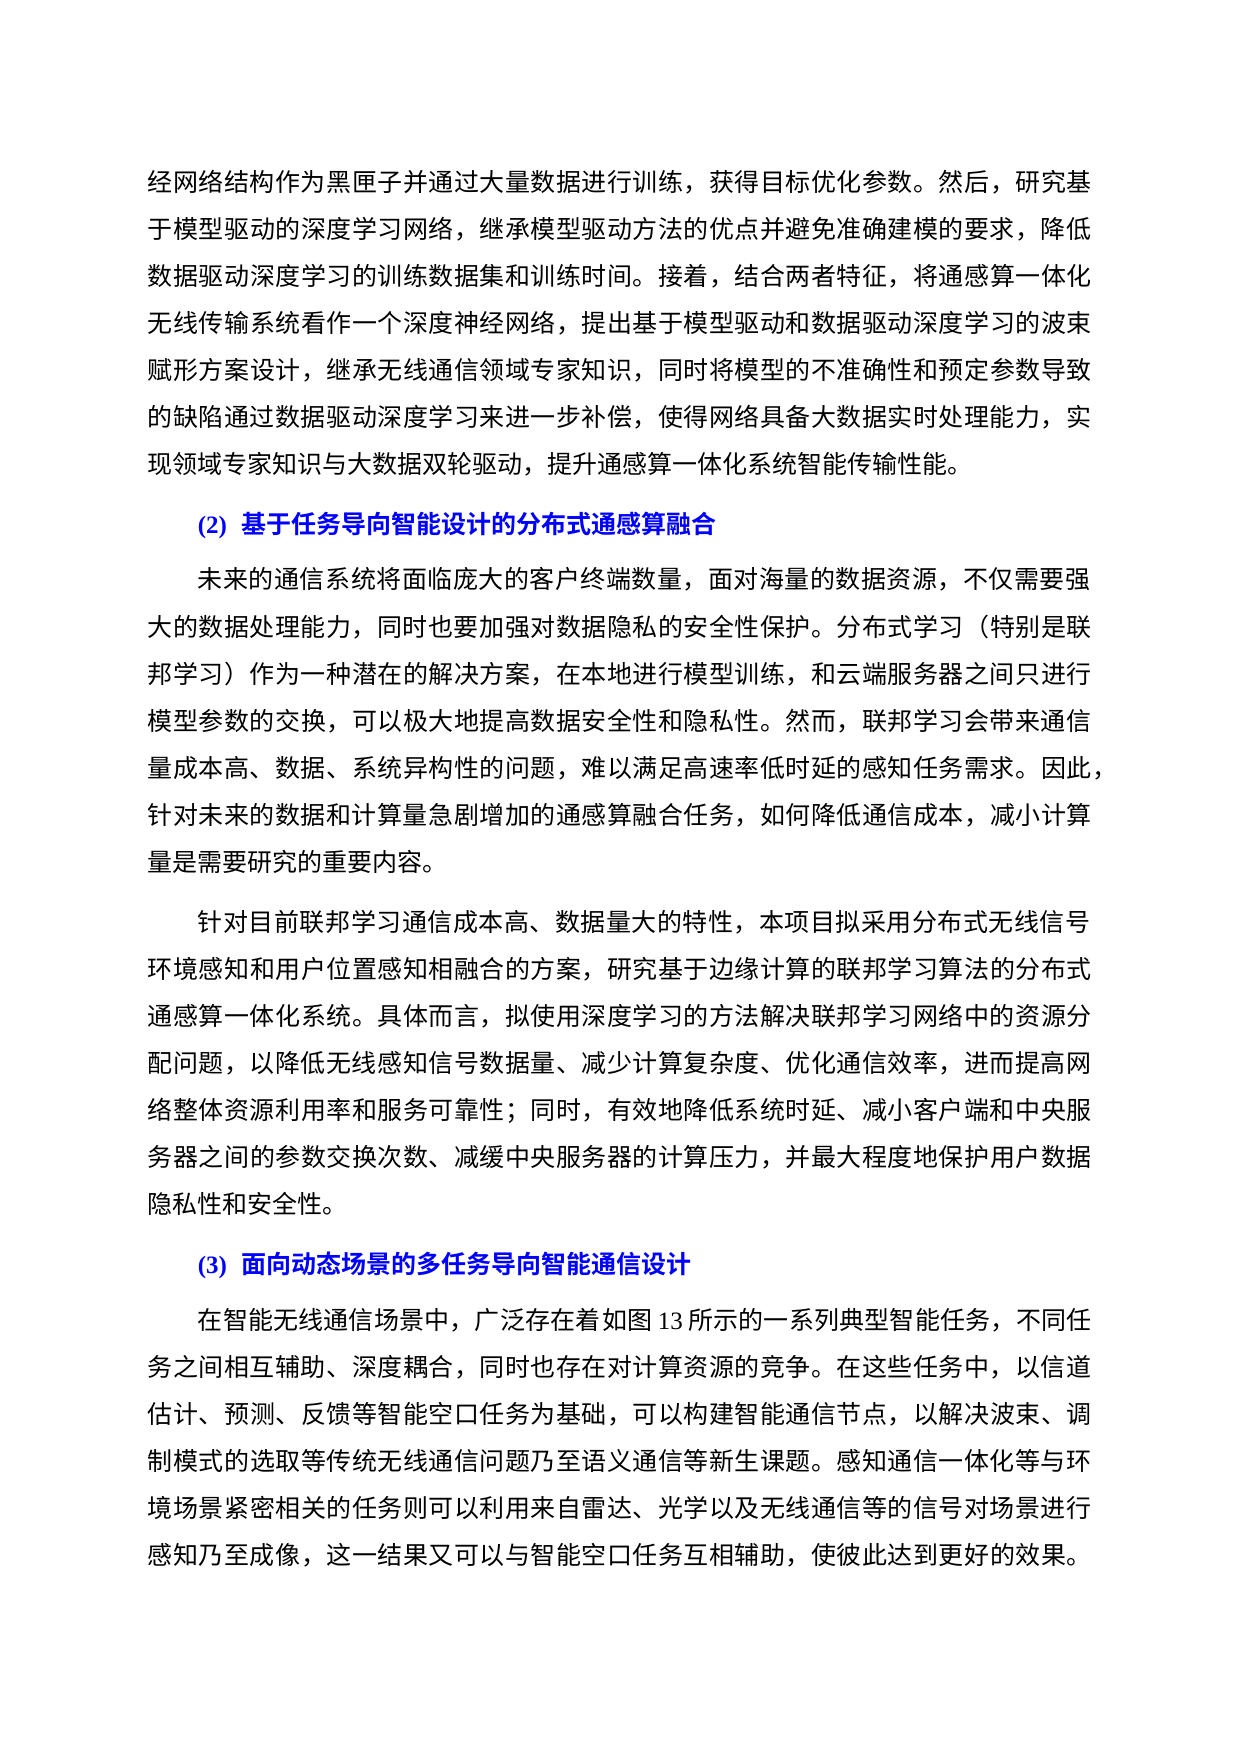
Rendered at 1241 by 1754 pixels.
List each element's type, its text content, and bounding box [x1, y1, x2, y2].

list 面向动态场景的多任务导向智能通信设计 [198, 1244, 1092, 1280]
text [148, 162, 1092, 481]
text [148, 1300, 1092, 1572]
text 未来的通信系统将面临庞大的客户终端数量，面对海量的数据资源，不仅需要强大的数据处理能力，同时也要加强对数据隐私的安全性保护。分布式学习（特别是联邦学习）作为一种潜在的解决方案，在本地进行模型训练，和云端服务器之间只进行模型参数的交换，可以极大地提高数据安全性和隐私性。然而，联邦学习会带来通信量成本高、数据、系统异构性的问题，难以满足高速率低时延的感知任务需求。因此，针对未来的数据和计算量急剧增加的通感算融合任务，如何降低通信成本，减小计算量是需要研究的重要内容。 [148, 560, 1092, 879]
text 针对目前联邦学习通信成本高、数据量大的特性，本项目拟采用分布式无线信号环境感知和用户位置感知相融合的方案，研究基于边缘计算的联邦学习算法的分布式通感算一体化系统。具体而言，拟使用深度学习的方法解决联邦学习网络中的资源分配问题，以降低无线感知信号数据量、减少计算复杂度、优化通信效率，进而提高网络整体资源利用率和服务可靠性；同时，有效地降低系统时延、减小客户端和中央服务器之间的参数交换次数、减缓中央服务器的计算压力，并最大程度地保护用户数据隐私性和安全性。 [148, 902, 1092, 1221]
list 基于任务导向智能设计的分布式通感算融合 [198, 504, 1092, 540]
